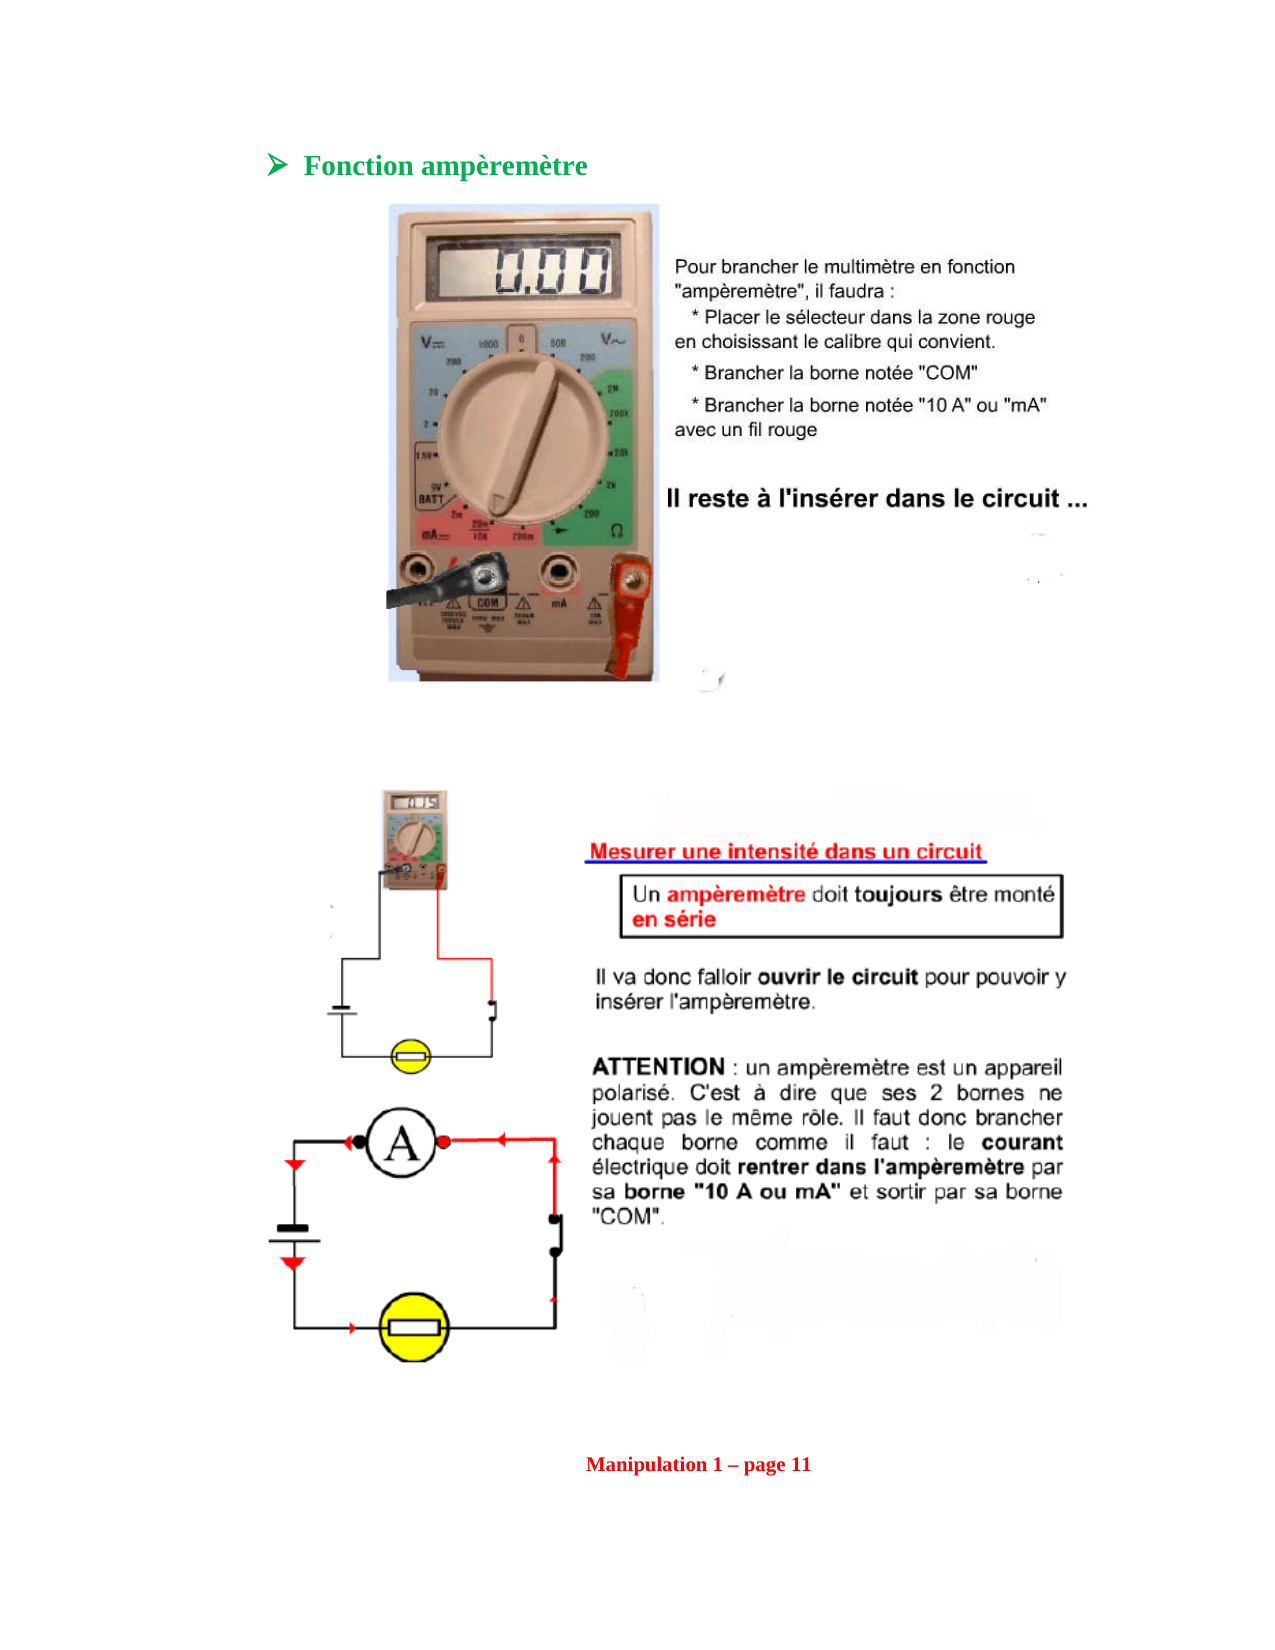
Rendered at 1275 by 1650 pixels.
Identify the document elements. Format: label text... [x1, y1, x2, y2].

picture [254, 742, 1130, 1387]
list Fonction ampèremètre [266, 148, 1249, 181]
